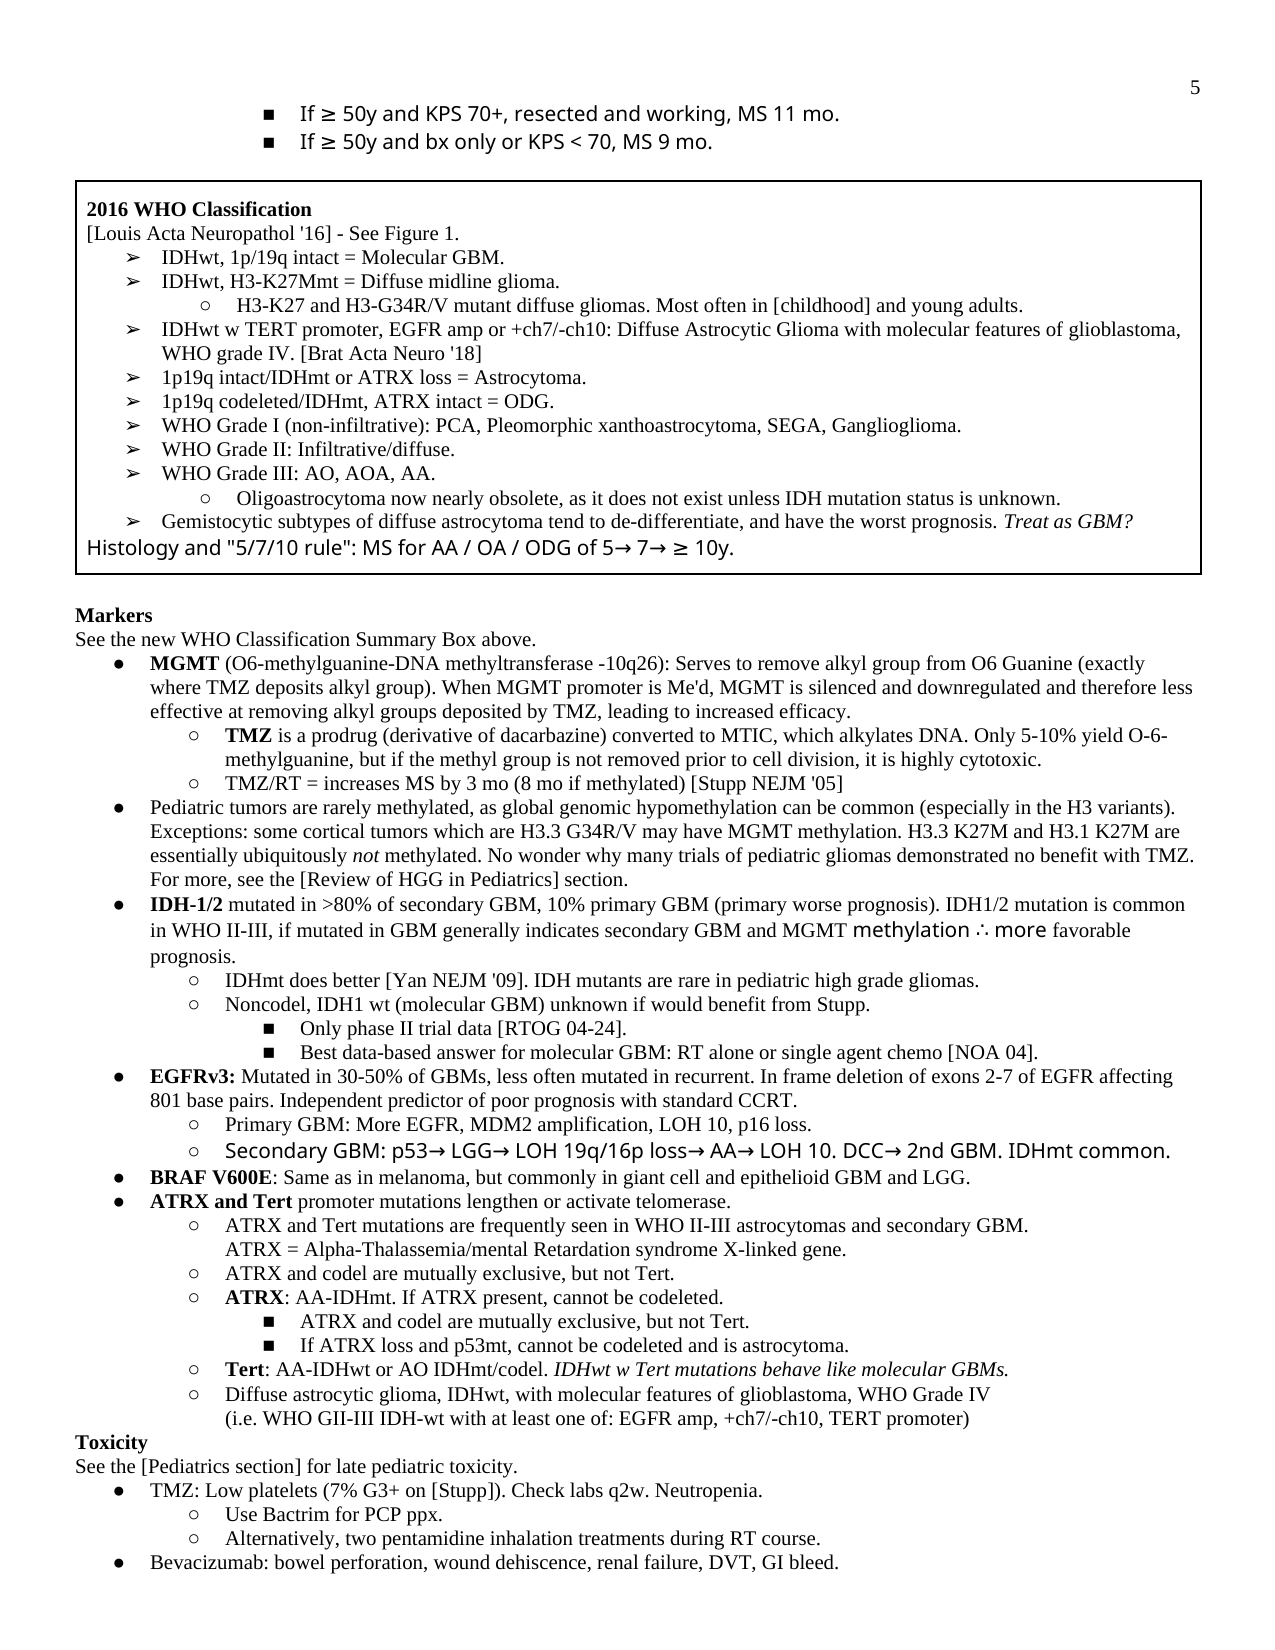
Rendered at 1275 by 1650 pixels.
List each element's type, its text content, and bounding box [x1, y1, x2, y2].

list Noncodel, IDH1 wt (molecular GBM) unknown if would benefit from Stupp. [187, 992, 1200, 1016]
list Secondary GBM: p53→ LGG→ LOH 19q/16p loss→ AA→ LOH 10. DCC→ 2nd GBM. IDHmt common. [187, 1136, 1200, 1165]
list TMZ: Low platelets (7% G3+ on [Stupp]). Check labs q2w. Neutropenia. [112, 1478, 1200, 1502]
list Tert: AA-IDHwt or AO IDHmt/codel. IDHwt w Tert mutations behave like molecular GBMs. [187, 1357, 1200, 1381]
list ATRX and Tert promoter mutations lengthen or activate telomerase. [112, 1189, 1200, 1213]
text See the new WHO Classification Summary Box above. [75, 627, 1200, 651]
list If ATRX loss and p53mt, cannot be codeleted and is astrocytoma. [262, 1333, 1200, 1357]
text See the [Pediatrics section] for late pediatric toxicity. [75, 1454, 1200, 1478]
list If ≥ 50y and bx only or KPS < 70, MS 9 mo. [262, 127, 1200, 156]
list Pediatric tumors are rarely methylated, as global genomic hypomethylation can be common (especially in the H3 variants). Exceptions: some cortical tumors which are H3.3 G34R/V may have MGMT methylation. H3.3 K27M and H3.1 K27M are essentially ubiquitously not methylated. No wonder why many trials of pediatric gliomas demonstrated no benefit with TMZ. For more, see the [Review of HGG in Pediatrics] section. [112, 795, 1200, 891]
list ATRX and Tert mutations are frequently seen in WHO II-III astrocytomas and secondary GBM. [187, 1213, 1200, 1237]
list ATRX and codel are mutually exclusive, but not Tert. [187, 1261, 1200, 1285]
text (i.e. WHO GII-III IDH-wt with at least one of: EGFR amp, +ch7/-ch10, TERT promoter) [225, 1406, 1200, 1429]
list Only phase II trial data [RTOG 04-24]. [262, 1016, 1200, 1040]
list MGMT (O6-methylguanine-DNA methyltransferase -10q26): Serves to remove alkyl group from O6 Guanine (exactly where TMZ deposits alkyl group). When MGMT promoter is Me'd, MGMT is silenced and downregulated and therefore less effective at removing alkyl groups deposited by TMZ, leading to increased efficacy. [112, 651, 1200, 723]
list Best data-based answer for molecular GBM: RT alone or single agent chemo [NOA 04]. [262, 1040, 1200, 1064]
list TMZ/RT = increases MS by 3 mo (8 mo if methylated) [Stupp NEJM '05] [187, 771, 1200, 795]
subtitle Markers [75, 603, 1200, 627]
text ATRX = Alpha-Thalassemia/mental Retardation syndrome X-linked gene. [225, 1237, 1200, 1261]
list ATRX: AA-IDHmt. If ATRX present, cannot be codeleted. [187, 1285, 1200, 1309]
list Alternatively, two pentamidine inhalation treatments during RT course. [187, 1526, 1200, 1550]
list Use Bactrim for PCP ppx. [187, 1502, 1200, 1526]
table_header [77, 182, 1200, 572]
list Primary GBM: More EGFR, MDM2 amplification, LOH 10, p16 loss. [187, 1112, 1200, 1136]
list Bevacizumab: bowel perforation, wound dehiscence, renal failure, DVT, GI bleed. [112, 1550, 1200, 1574]
list EGFRv3: Mutated in 30-50% of GBMs, less often mutated in recurrent. In frame deletion of exons 2-7 of EGFR affecting 801 base pairs. Independent predictor of poor prognosis with standard CCRT. [112, 1064, 1200, 1112]
list Diffuse astrocytic glioma, IDHwt, with molecular features of glioblastoma, WHO Grade IV [187, 1381, 1200, 1406]
list IDH-1/2 mutated in >80% of secondary GBM, 10% primary GBM (primary worse prognosis). IDH1/2 mutation is common in WHO II-III, if mutated in GBM generally indicates secondary GBM and MGMT methylation ∴ more favorable prognosis. [112, 891, 1200, 968]
list ATRX and codel are mutually exclusive, but not Tert. [262, 1309, 1200, 1333]
subtitle Toxicity [75, 1429, 1200, 1454]
list IDHmt does better [Yan NEJM '09]. IDH mutants are rare in pediatric high grade gliomas. [187, 968, 1200, 992]
list TMZ is a prodrug (derivative of dacarbazine) converted to MTIC, which alkylates DNA. Only 5-10% yield O-6-methylguanine, but if the methyl group is not removed prior to cell division, it is highly cytotoxic. [187, 723, 1200, 771]
list BRAF V600E: Same as in melanoma, but commonly in giant cell and epithelioid GBM and LGG. [112, 1165, 1200, 1189]
list If ≥ 50y and KPS 70+, resected and working, MS 11 mo. [262, 99, 1200, 127]
